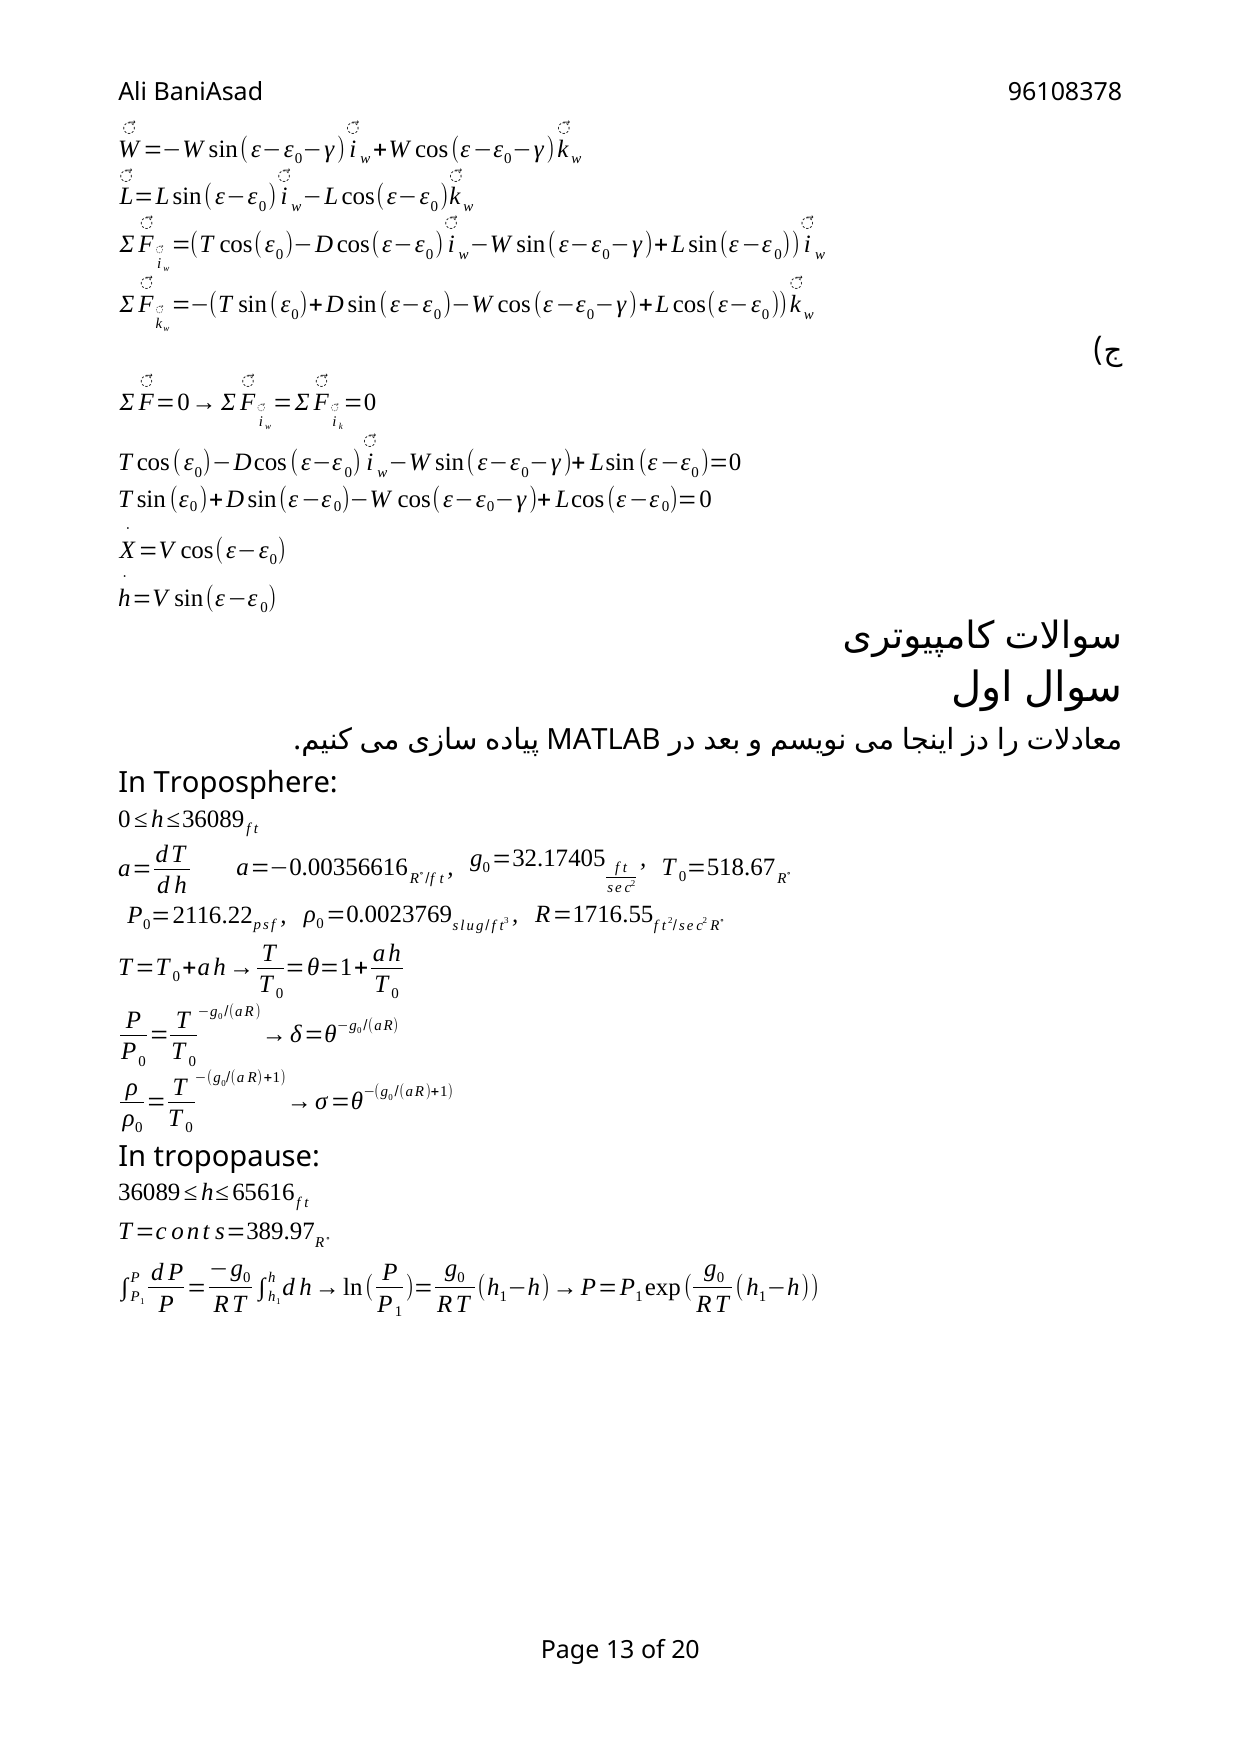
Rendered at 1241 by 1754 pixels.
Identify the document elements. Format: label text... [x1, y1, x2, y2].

text معادلات را دز اینجا می نویسم و بعد در MATLAB پیاده سازی می کنیم. [118, 718, 1122, 761]
text ج) [118, 334, 1122, 372]
text In Troposphere: [118, 761, 1122, 801]
text In tropopause: [118, 1135, 1122, 1175]
subtitle سوال اول [118, 664, 1122, 718]
subtitle سوالات کامپیوتری [118, 615, 1122, 664]
